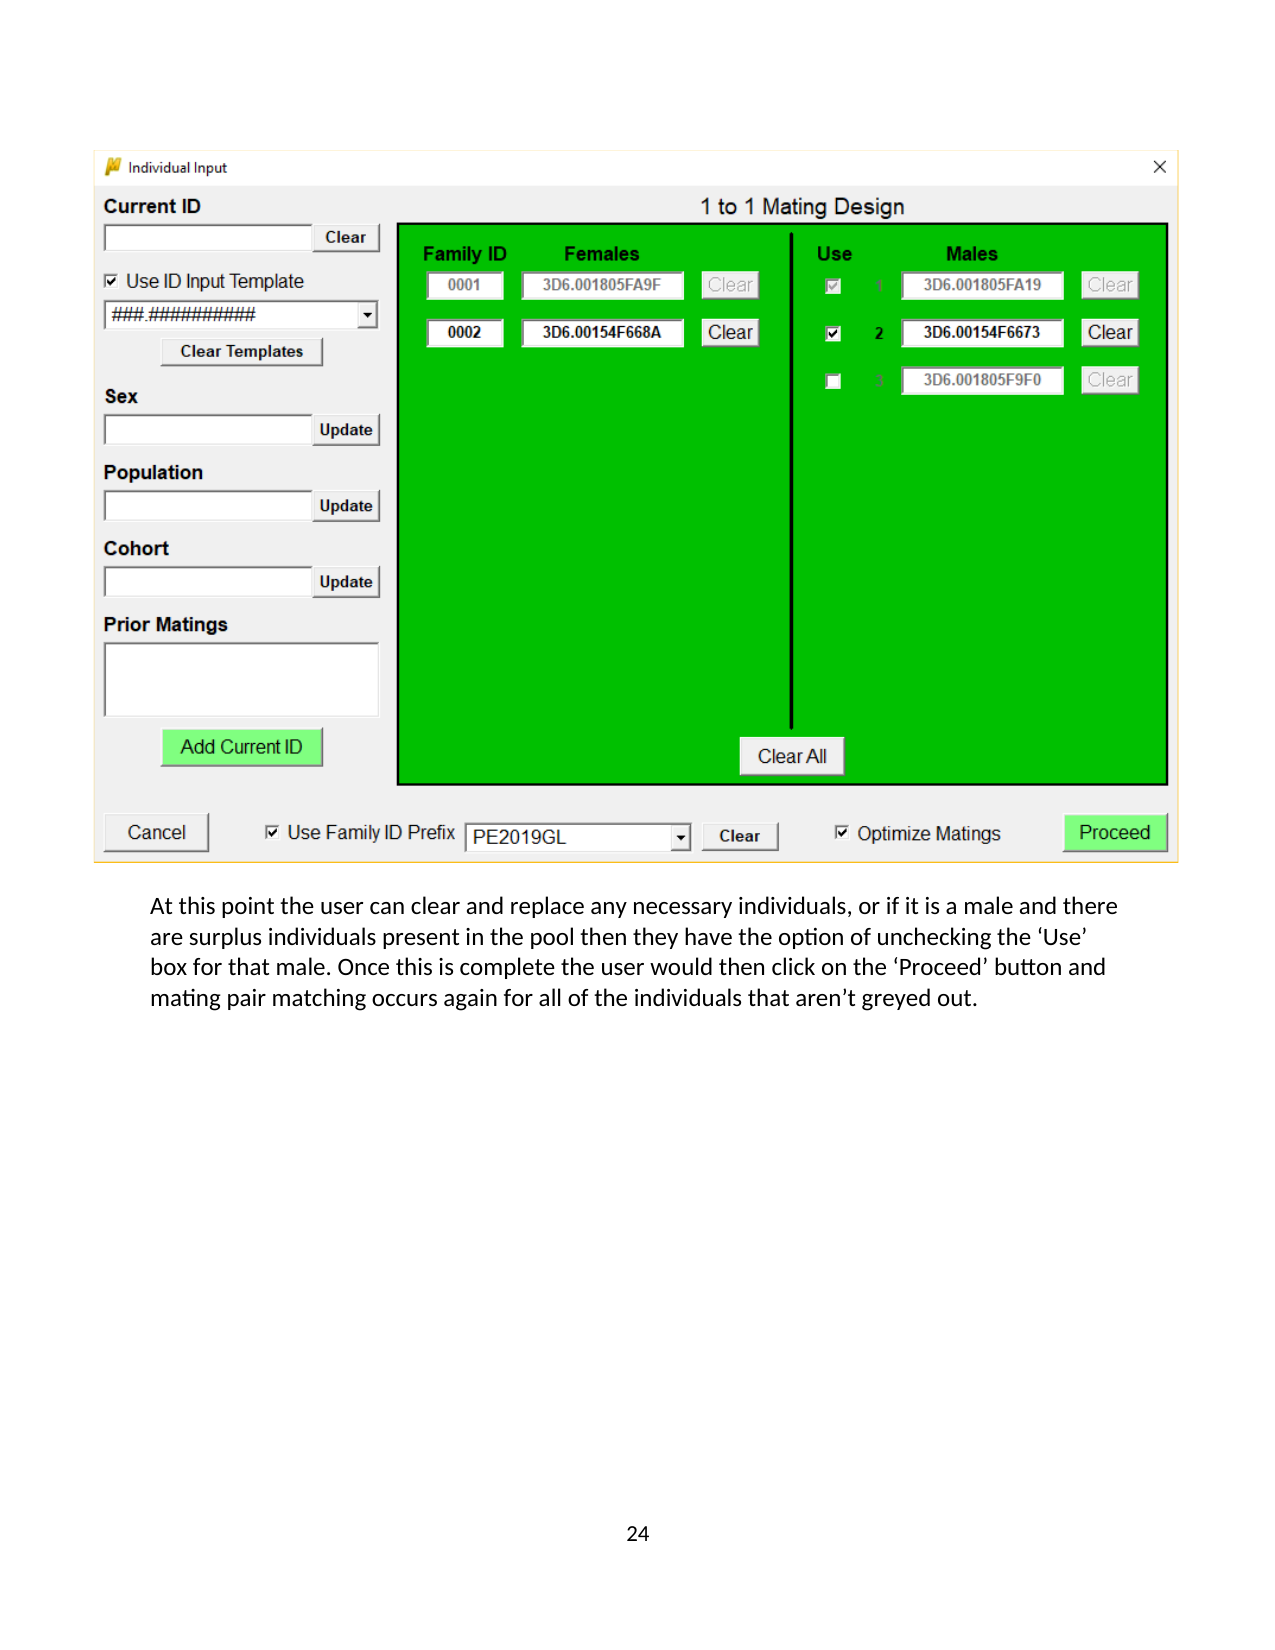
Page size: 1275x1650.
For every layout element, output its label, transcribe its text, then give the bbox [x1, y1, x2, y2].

picture [93, 150, 1179, 863]
text At this point the user can clear and replace any necessary individuals, or if it is a male and there are surplus individuals present in the pool then they have the option of unchecking the ‘Use’ box for that male. Once this is complete the user would then click on the ‘Proceed’ button and mating pair matching occurs again for all of the individuals that aren’t greyed out. [150, 891, 1125, 1013]
